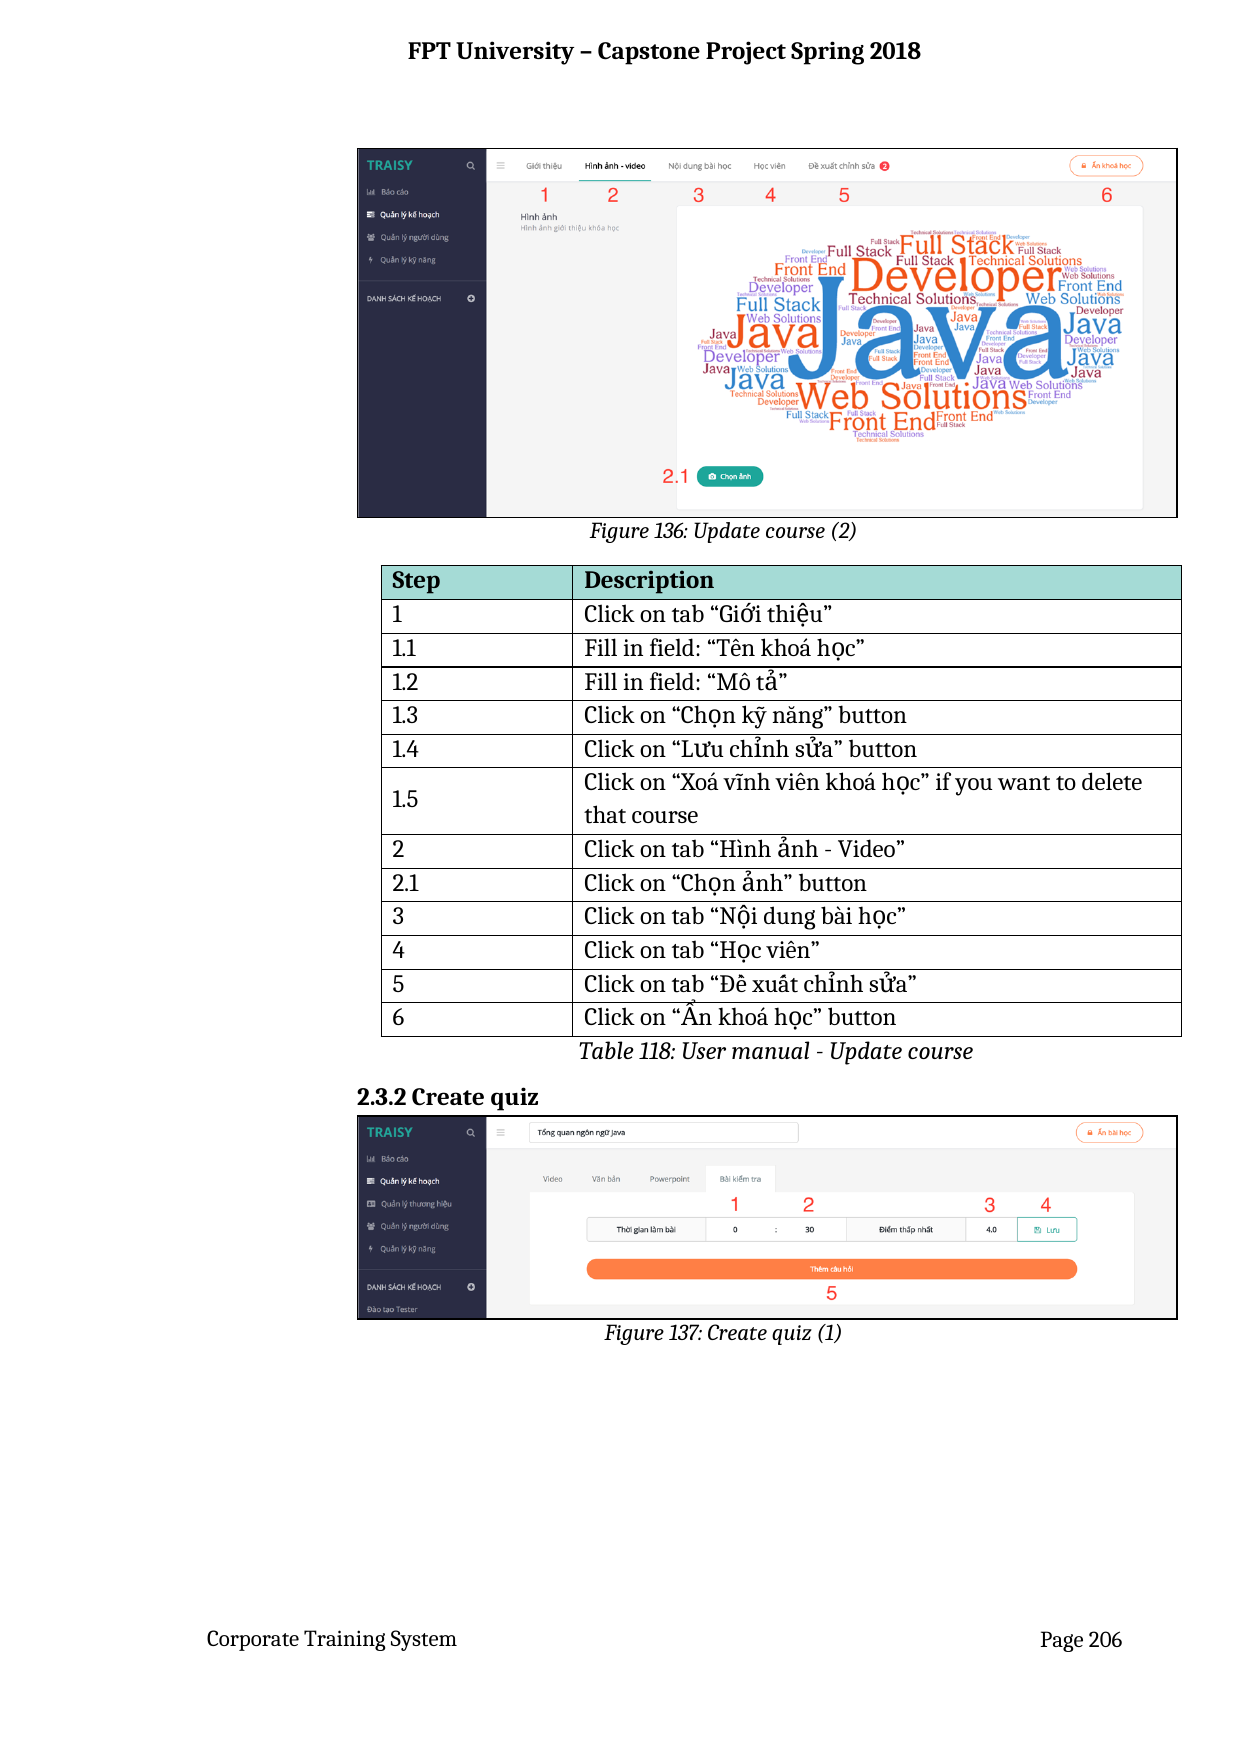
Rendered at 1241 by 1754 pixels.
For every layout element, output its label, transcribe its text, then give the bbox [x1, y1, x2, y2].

picture [358, 1117, 1176, 1318]
list Table 118: User manual - Update course [432, 1037, 1122, 1066]
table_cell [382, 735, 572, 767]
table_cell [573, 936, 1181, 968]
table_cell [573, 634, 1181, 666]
subtitle 2.3.2 Create quiz [357, 1082, 1124, 1111]
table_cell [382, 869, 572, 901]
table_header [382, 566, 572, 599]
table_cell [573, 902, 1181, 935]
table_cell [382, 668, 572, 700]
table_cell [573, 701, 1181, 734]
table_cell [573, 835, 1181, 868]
text Figure 137: Create quiz (1) [207, 1319, 1122, 1346]
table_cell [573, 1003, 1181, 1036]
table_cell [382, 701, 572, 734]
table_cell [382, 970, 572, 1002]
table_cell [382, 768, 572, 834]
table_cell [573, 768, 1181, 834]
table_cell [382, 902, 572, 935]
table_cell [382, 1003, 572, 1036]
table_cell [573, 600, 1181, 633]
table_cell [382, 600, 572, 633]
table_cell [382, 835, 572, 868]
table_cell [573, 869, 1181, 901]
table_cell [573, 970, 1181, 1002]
text Figure 136: Update course (2) [207, 518, 1122, 544]
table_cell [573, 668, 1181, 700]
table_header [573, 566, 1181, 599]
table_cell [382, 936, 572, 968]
picture [358, 149, 1176, 517]
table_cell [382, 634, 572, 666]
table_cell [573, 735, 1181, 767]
